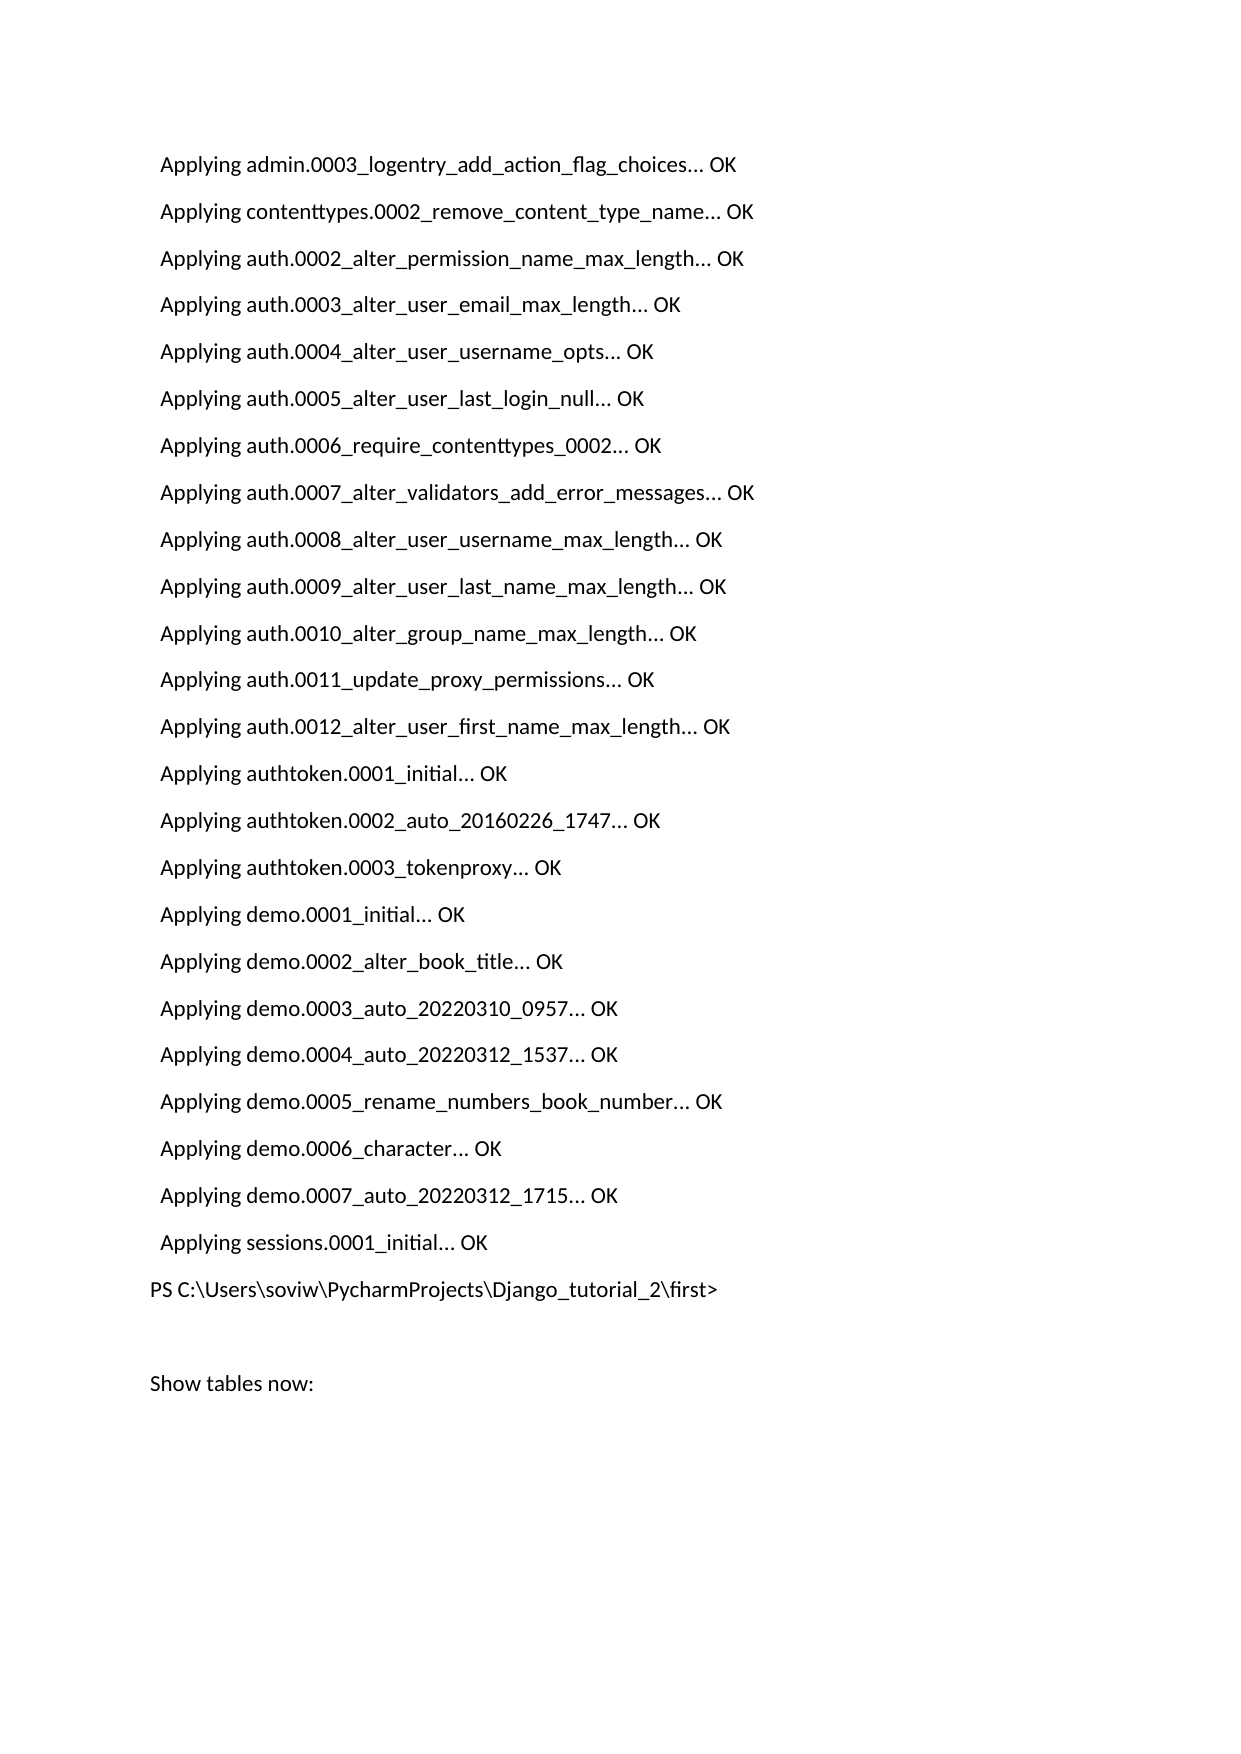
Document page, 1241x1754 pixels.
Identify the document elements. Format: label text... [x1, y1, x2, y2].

text Applying demo.0004_auto_20220312_1537... OK [150, 1041, 1090, 1069]
text Applying demo.0001_initial... OK [150, 900, 1090, 928]
text Applying auth.0006_require_contenttypes_0002... OK [150, 431, 1090, 459]
text Applying demo.0006_character... OK [150, 1134, 1090, 1162]
text Applying auth.0005_alter_user_last_login_null... OK [150, 384, 1090, 412]
text Applying auth.0004_alter_user_username_opts... OK [150, 337, 1090, 366]
text Applying sessions.0001_initial... OK [150, 1228, 1090, 1256]
text Applying demo.0007_auto_20220312_1715... OK [150, 1181, 1090, 1209]
text Applying auth.0002_alter_permission_name_max_length... OK [150, 244, 1090, 272]
text PS C:\Users\soviw\PycharmProjects\Django_tutorial_2\first> [150, 1275, 1090, 1303]
text Applying authtoken.0003_tokenproxy... OK [150, 853, 1090, 881]
text Applying auth.0003_alter_user_email_max_length... OK [150, 291, 1090, 319]
text Applying auth.0007_alter_validators_add_error_messages... OK [150, 478, 1090, 506]
text Show tables now: [150, 1369, 1090, 1397]
text Applying demo.0005_rename_numbers_book_number... OK [150, 1087, 1090, 1116]
text Applying demo.0002_alter_book_title... OK [150, 947, 1090, 975]
text Applying contenttypes.0002_remove_content_type_name... OK [150, 197, 1090, 225]
text Applying authtoken.0001_initial... OK [150, 759, 1090, 787]
text Applying auth.0011_update_proxy_permissions... OK [150, 666, 1090, 694]
text Applying admin.0003_logentry_add_action_flag_choices... OK [150, 150, 1090, 178]
text Applying demo.0003_auto_20220310_0957... OK [150, 994, 1090, 1022]
text Applying authtoken.0002_auto_20160226_1747... OK [150, 806, 1090, 834]
text Applying auth.0009_alter_user_last_name_max_length... OK [150, 572, 1090, 600]
text Applying auth.0008_alter_user_username_max_length... OK [150, 525, 1090, 553]
text Applying auth.0010_alter_group_name_max_length... OK [150, 619, 1090, 647]
text Applying auth.0012_alter_user_first_name_max_length... OK [150, 712, 1090, 741]
